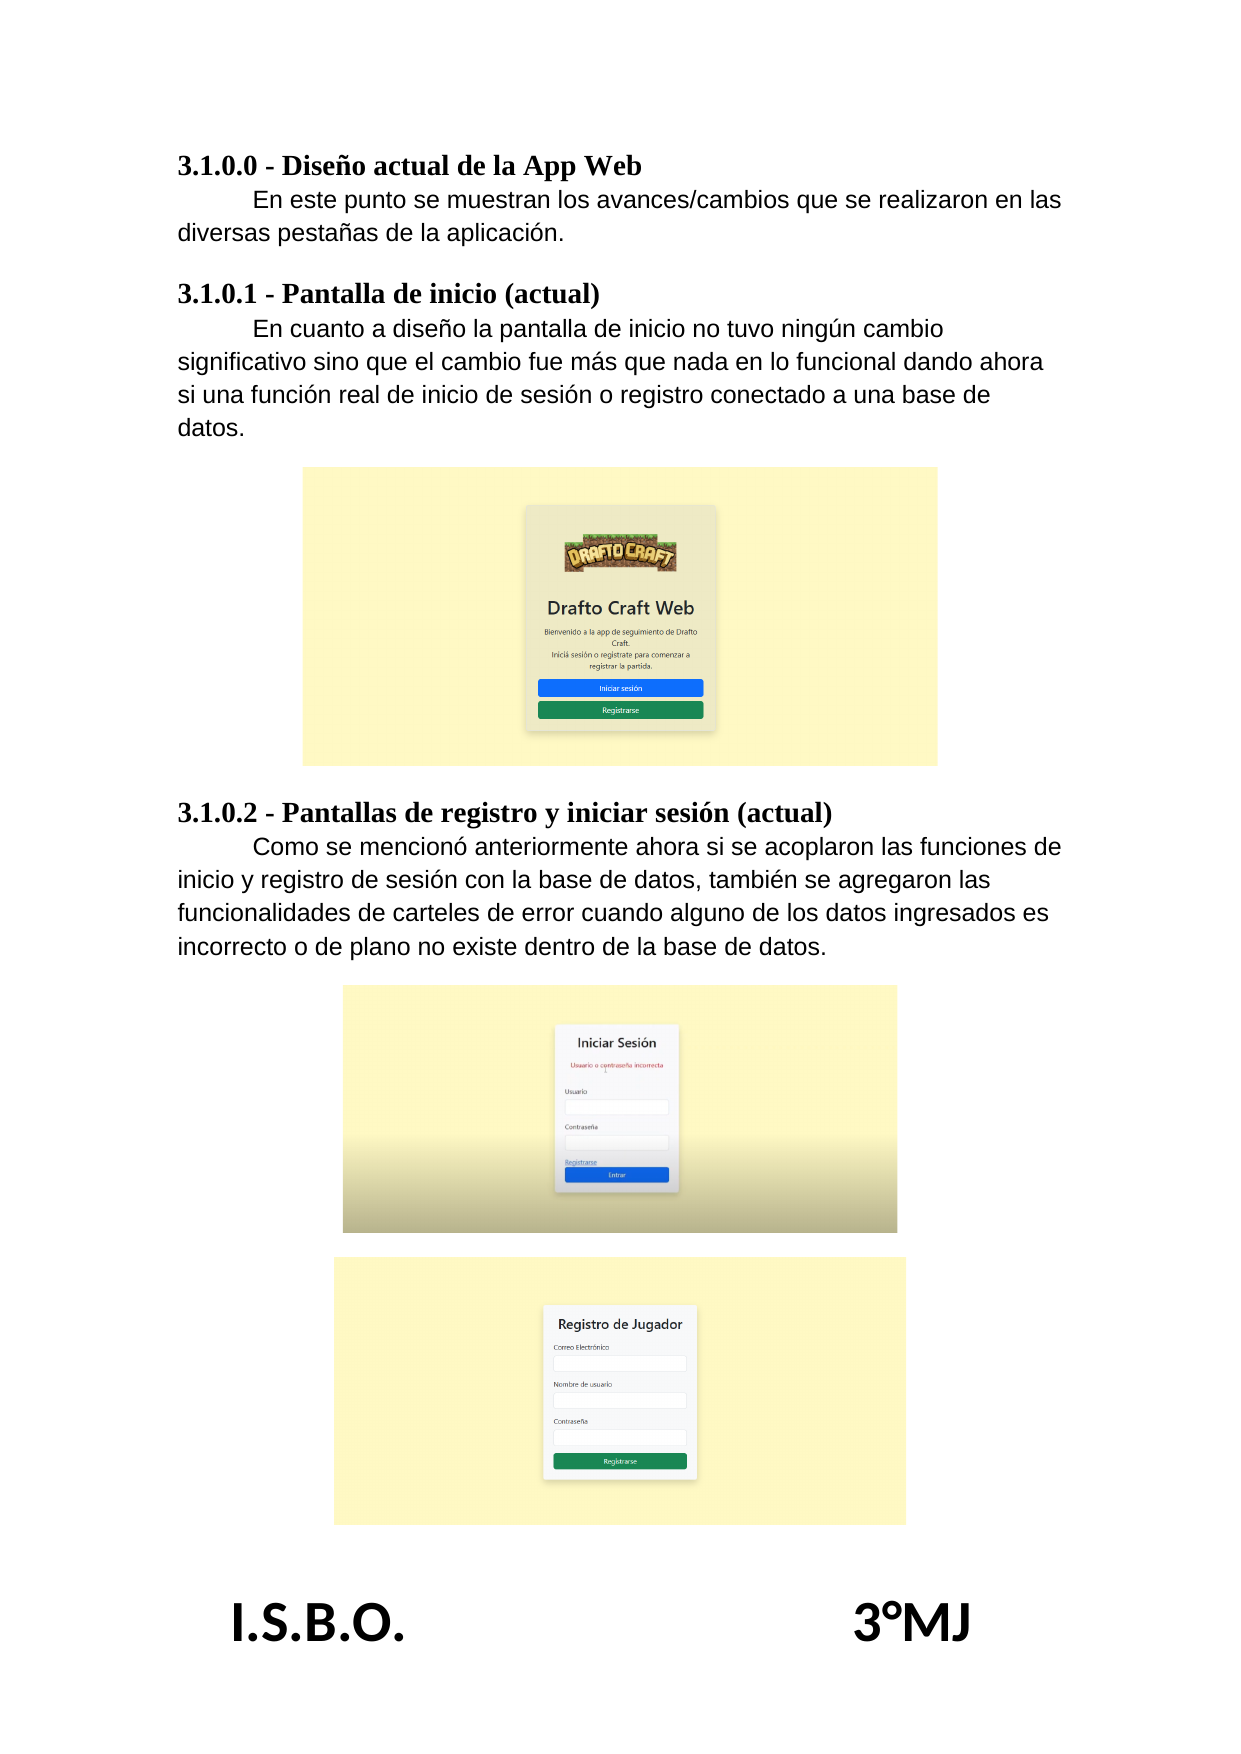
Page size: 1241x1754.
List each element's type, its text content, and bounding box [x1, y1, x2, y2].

subtitle 3.1.0.1 - Pantalla de inicio (actual) [177, 276, 1063, 310]
text En este punto se muestran los avances/cambios que se realizaron en las diversas pestañas de la aplicación. [177, 185, 1063, 247]
text Como se mencionó anteriormente ahora si se acoplaron las funciones de inicio y registro de sesión con la base de datos, también se agregaron las funcionalidades de carteles de error cuando alguno de los datos ingresados es incorrecto o de plano no existe dentro de la base de datos. [177, 832, 1063, 960]
picture [334, 1257, 907, 1525]
text En cuanto a diseño la pantalla de inicio no tuvo ningún cambio significativo sino que el cambio fue más que nada en lo funcional dando ahora si una función real de inicio de sesión o registro conectado a una base de datos. [177, 314, 1063, 442]
picture [342, 985, 898, 1233]
subtitle 3.1.0.2 - Pantallas de registro y iniciar sesión (actual) [177, 795, 1063, 828]
picture [302, 467, 938, 766]
subtitle 3.1.0.0 - Diseño actual de la App Web [177, 148, 1063, 181]
